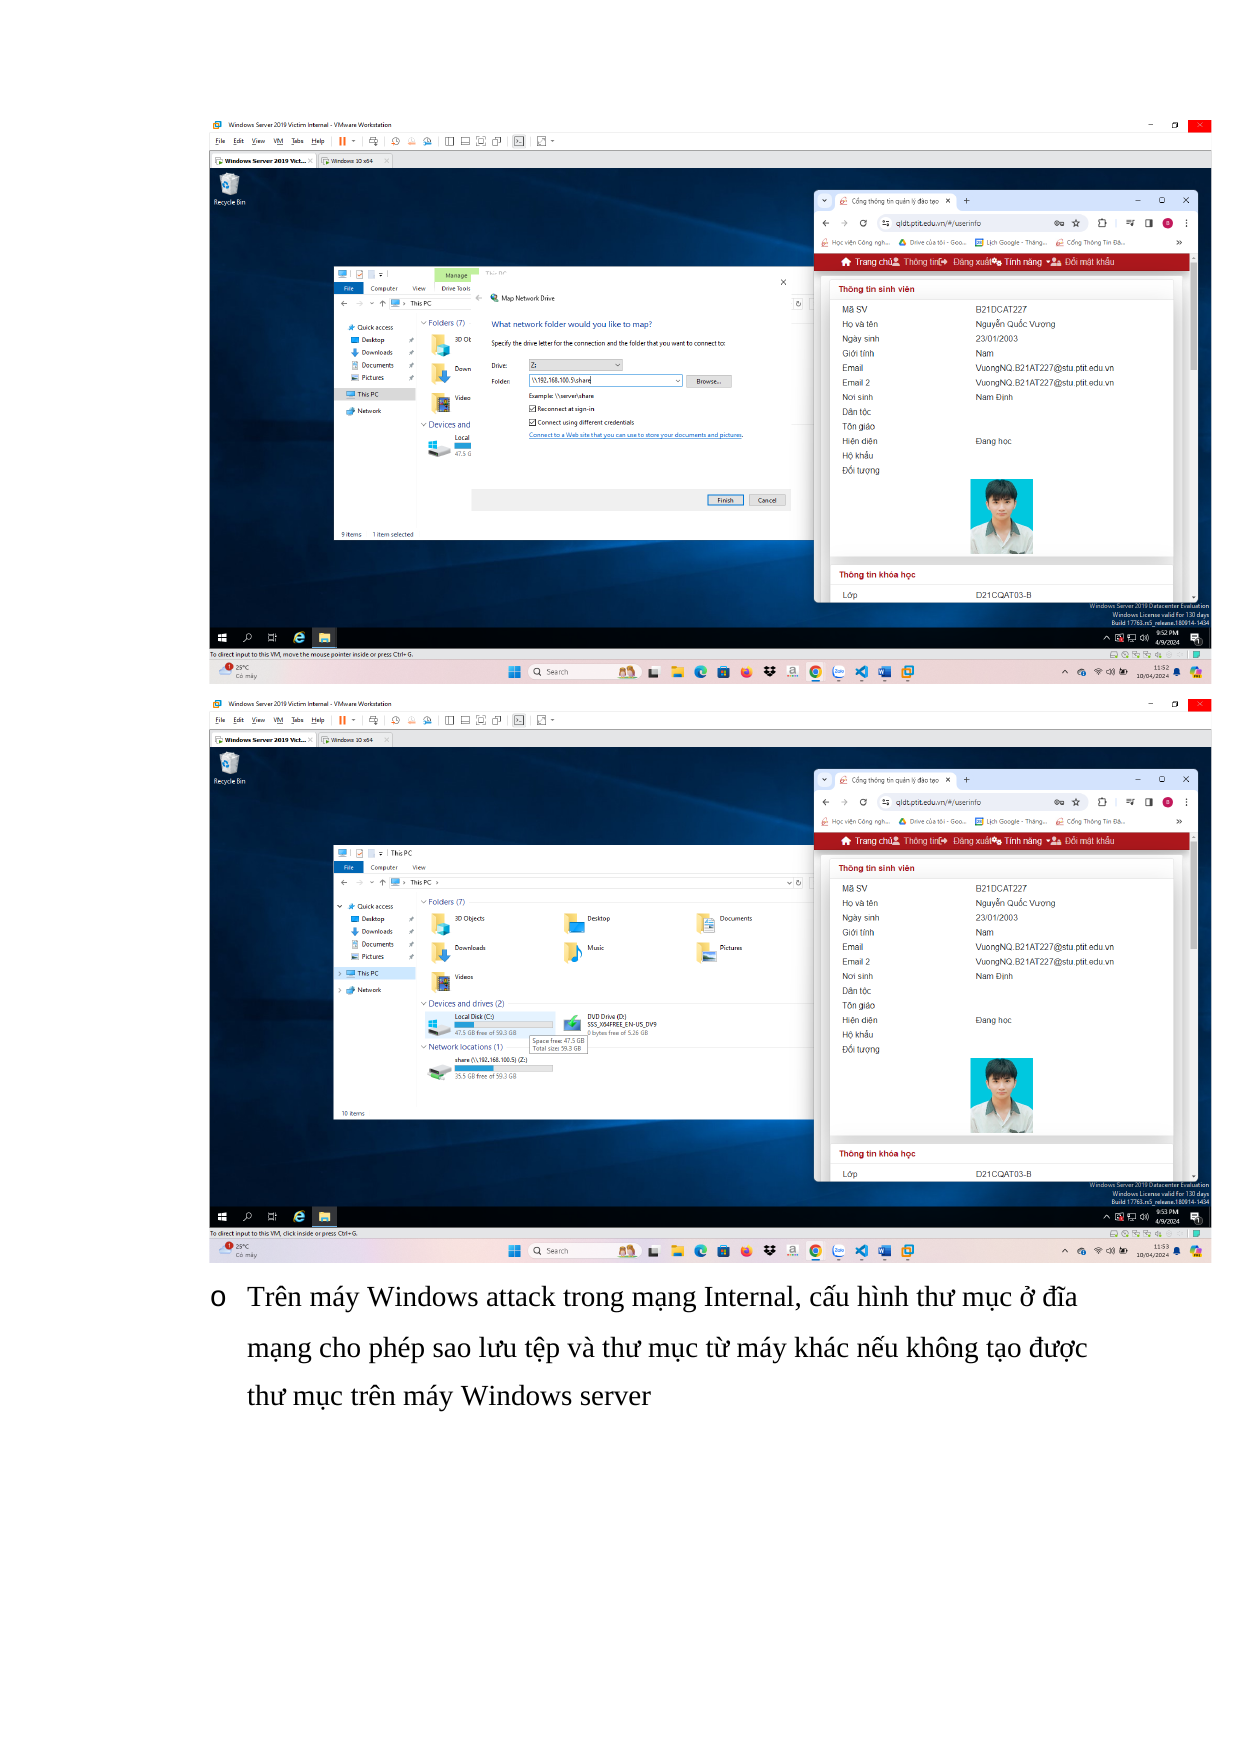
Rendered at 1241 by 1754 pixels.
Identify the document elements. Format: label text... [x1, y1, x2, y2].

picture [209, 120, 1212, 684]
list Trên máy Windows attack trong mạng Internal, cấu hình thư mục ở đĩa mạng cho phép sao lưu tệp và thư mục từ máy khác nếu không tạo được thư mục trên máy Windows server [209, 1279, 1111, 1412]
picture [209, 699, 1212, 1263]
